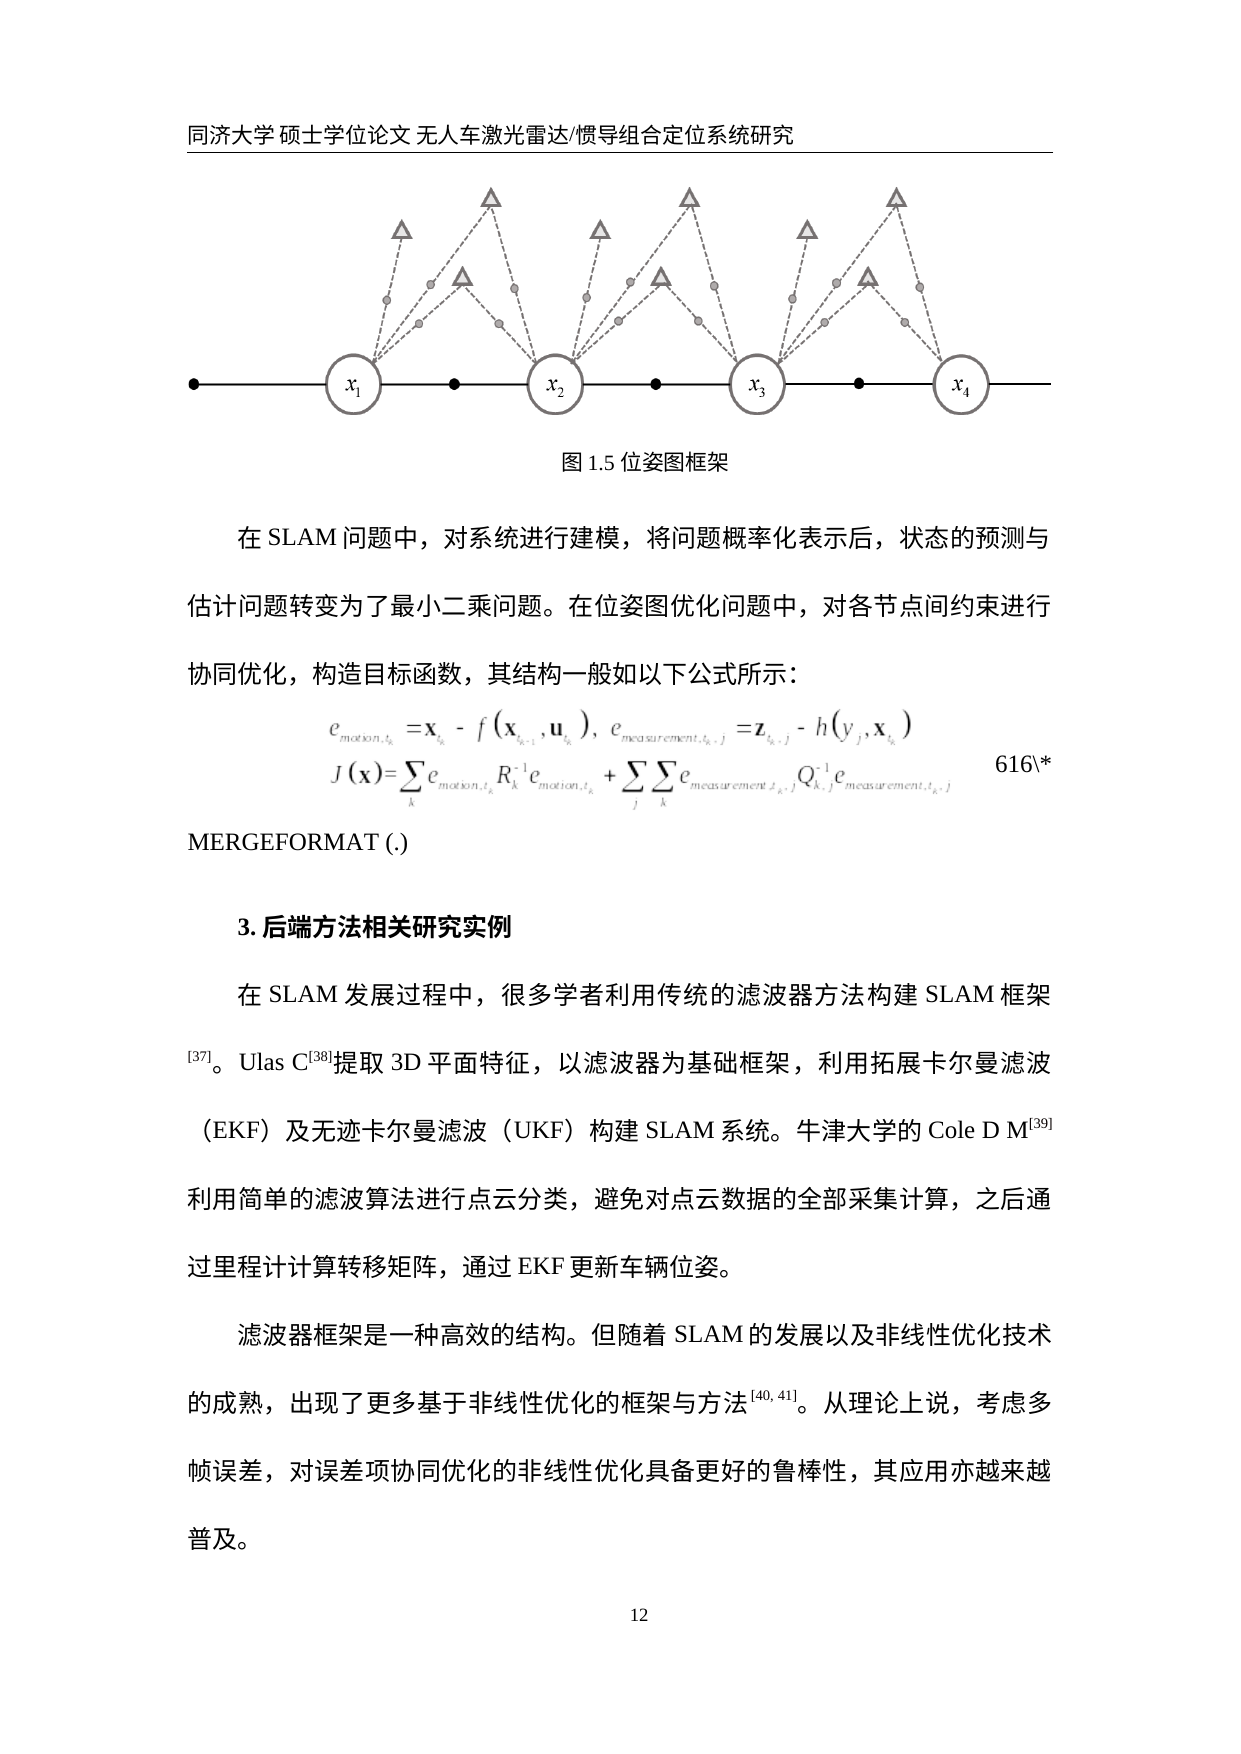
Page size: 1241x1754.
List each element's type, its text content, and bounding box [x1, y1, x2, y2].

text 3. 后端方法相关研究实例 [187, 892, 1053, 960]
text 图1.5 位姿图框架 [187, 444, 1053, 478]
picture [188, 186, 1052, 415]
text 在SLAM问题中，对系统进行建模，将问题概率化表示后，状态的预测与估计问题转变为了最小二乘问题。在位姿图优化问题中，对各节点间约束进行协同优化，构造目标函数，其结构一般如以下公式所示： [187, 503, 1053, 706]
text 在SLAM发展过程中，很多学者利用传统的滤波器方法构建SLAM框架[37]。Ulas C[38]提取3D平面特征，以滤波器为基础框架，利用拓展卡尔曼滤波（EKF）及无迹卡尔曼滤波（UKF）构建SLAM系统。牛津大学的Cole D M[39]利用简单的滤波算法进行点云分类，避免对点云数据的全部采集计算，之后通过里程计计算转移矩阵，通过EKF更新车辆位姿。 [187, 960, 1053, 1299]
text 滤波器框架是一种高效的结构。但随着SLAM的发展以及非线性优化技术的成熟，出现了更多基于非线性优化的框架与方法[40, 41]。从理论上说，考虑多帧误差，对误差项协同优化的非线性优化具备更好的鲁棒性，其应用亦越来越普及。 [187, 1299, 1053, 1571]
